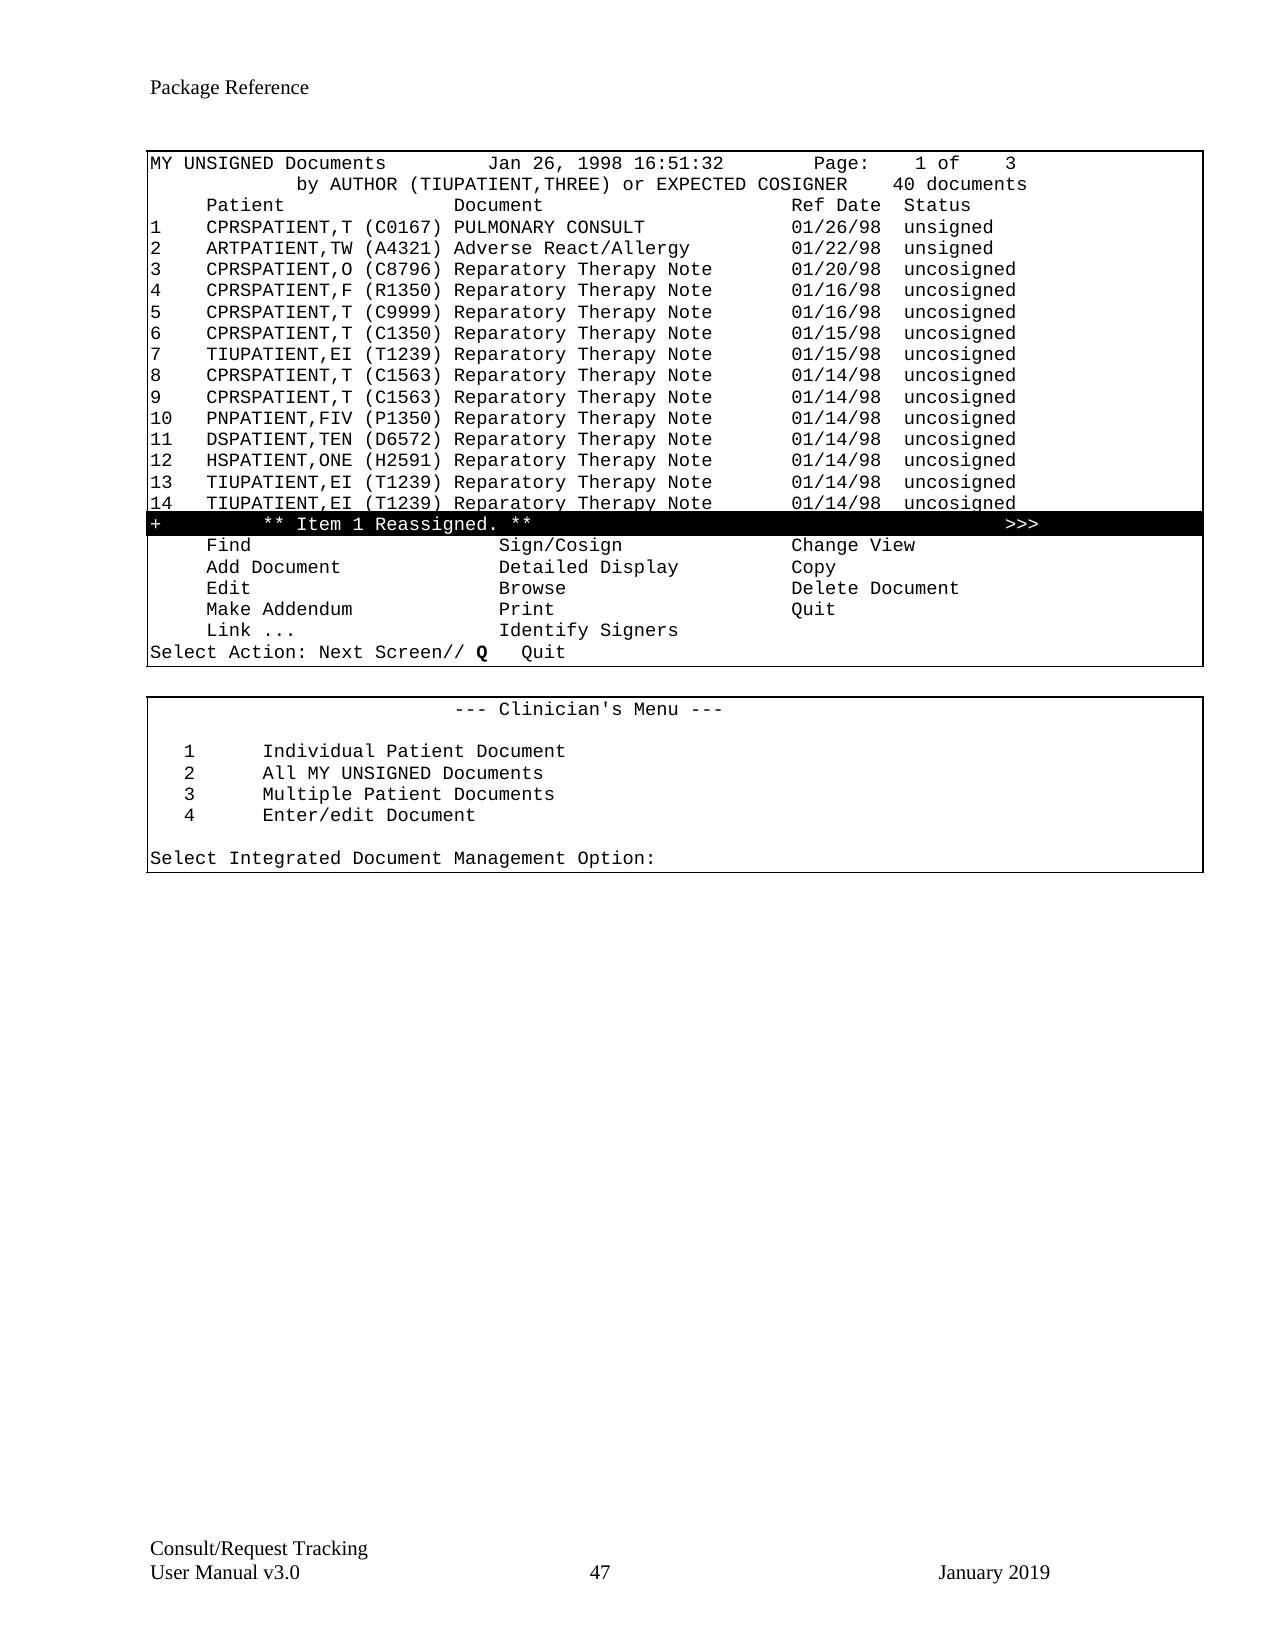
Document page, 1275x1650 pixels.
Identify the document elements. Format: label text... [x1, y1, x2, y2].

text Make Addendum Print Quit [148, 596, 1202, 617]
text 8 CPRSPATIENT,T (C1563) Reparatory Therapy Note 01/14/98 uncosigned [148, 362, 1202, 384]
text Edit Browse Delete Document [148, 575, 1202, 596]
text --- Clinician's Menu --- [148, 698, 1202, 721]
text 14 TIUPATIENT,EI (T1239) Reparatory Therapy Note 01/14/98 uncosigned [148, 490, 1202, 511]
text 3 CPRSPATIENT,O (C8796) Reparatory Therapy Note 01/20/98 uncosigned [148, 256, 1202, 277]
text MY UNSIGNED Documents Jan 26, 1998 16:51:32 Page: 1 of 3 [148, 152, 1202, 171]
text Patient Document Ref Date Status [148, 192, 1202, 214]
text 9 CPRSPATIENT,T (C1563) Reparatory Therapy Note 01/14/98 uncosigned [148, 384, 1202, 405]
text 5 CPRSPATIENT,T (C9999) Reparatory Therapy Note 01/16/98 uncosigned [148, 299, 1202, 320]
text 1 Individual Patient Document [148, 738, 1202, 760]
text 13 TIUPATIENT,EI (T1239) Reparatory Therapy Note 01/14/98 uncosigned [148, 469, 1202, 490]
text 4 Enter/edit Document [148, 802, 1202, 827]
text 4 CPRSPATIENT,F (R1350) Reparatory Therapy Note 01/16/98 uncosigned [148, 277, 1202, 299]
text by AUTHOR (TIUPATIENT,THREE) or EXPECTED COSIGNER 40 documents [148, 171, 1202, 192]
text 7 TIUPATIENT,EI (T1239) Reparatory Therapy Note 01/15/98 uncosigned [148, 341, 1202, 362]
text 10 PNPATIENT,FIV (P1350) Reparatory Therapy Note 01/14/98 uncosigned [148, 405, 1202, 426]
text 12 HSPATIENT,ONE (H2591) Reparatory Therapy Note 01/14/98 uncosigned [148, 447, 1202, 469]
text Select Integrated Document Management Option: [148, 845, 1202, 872]
text Select Action: Next Screen// Q Quit [148, 639, 1202, 666]
text 11 DSPATIENT,TEN (D6572) Reparatory Therapy Note 01/14/98 uncosigned [148, 426, 1202, 447]
text Add Document Detailed Display Copy [148, 554, 1202, 575]
text Link ... Identify Signers [148, 617, 1202, 639]
text 3 Multiple Patient Documents [148, 781, 1202, 802]
text Find Sign/Cosign Change View [148, 532, 1202, 554]
text 2 All MY UNSIGNED Documents [148, 760, 1202, 781]
text 1 CPRSPATIENT,T (C0167) PULMONARY CONSULT 01/26/98 unsigned [148, 214, 1202, 235]
text + ** Item 1 Reassigned. ** >>> [148, 511, 1202, 532]
text 6 CPRSPATIENT,T (C1350) Reparatory Therapy Note 01/15/98 uncosigned [148, 320, 1202, 341]
text 2 ARTPATIENT,TW (A4321) Adverse React/Allergy 01/22/98 unsigned [148, 235, 1202, 256]
